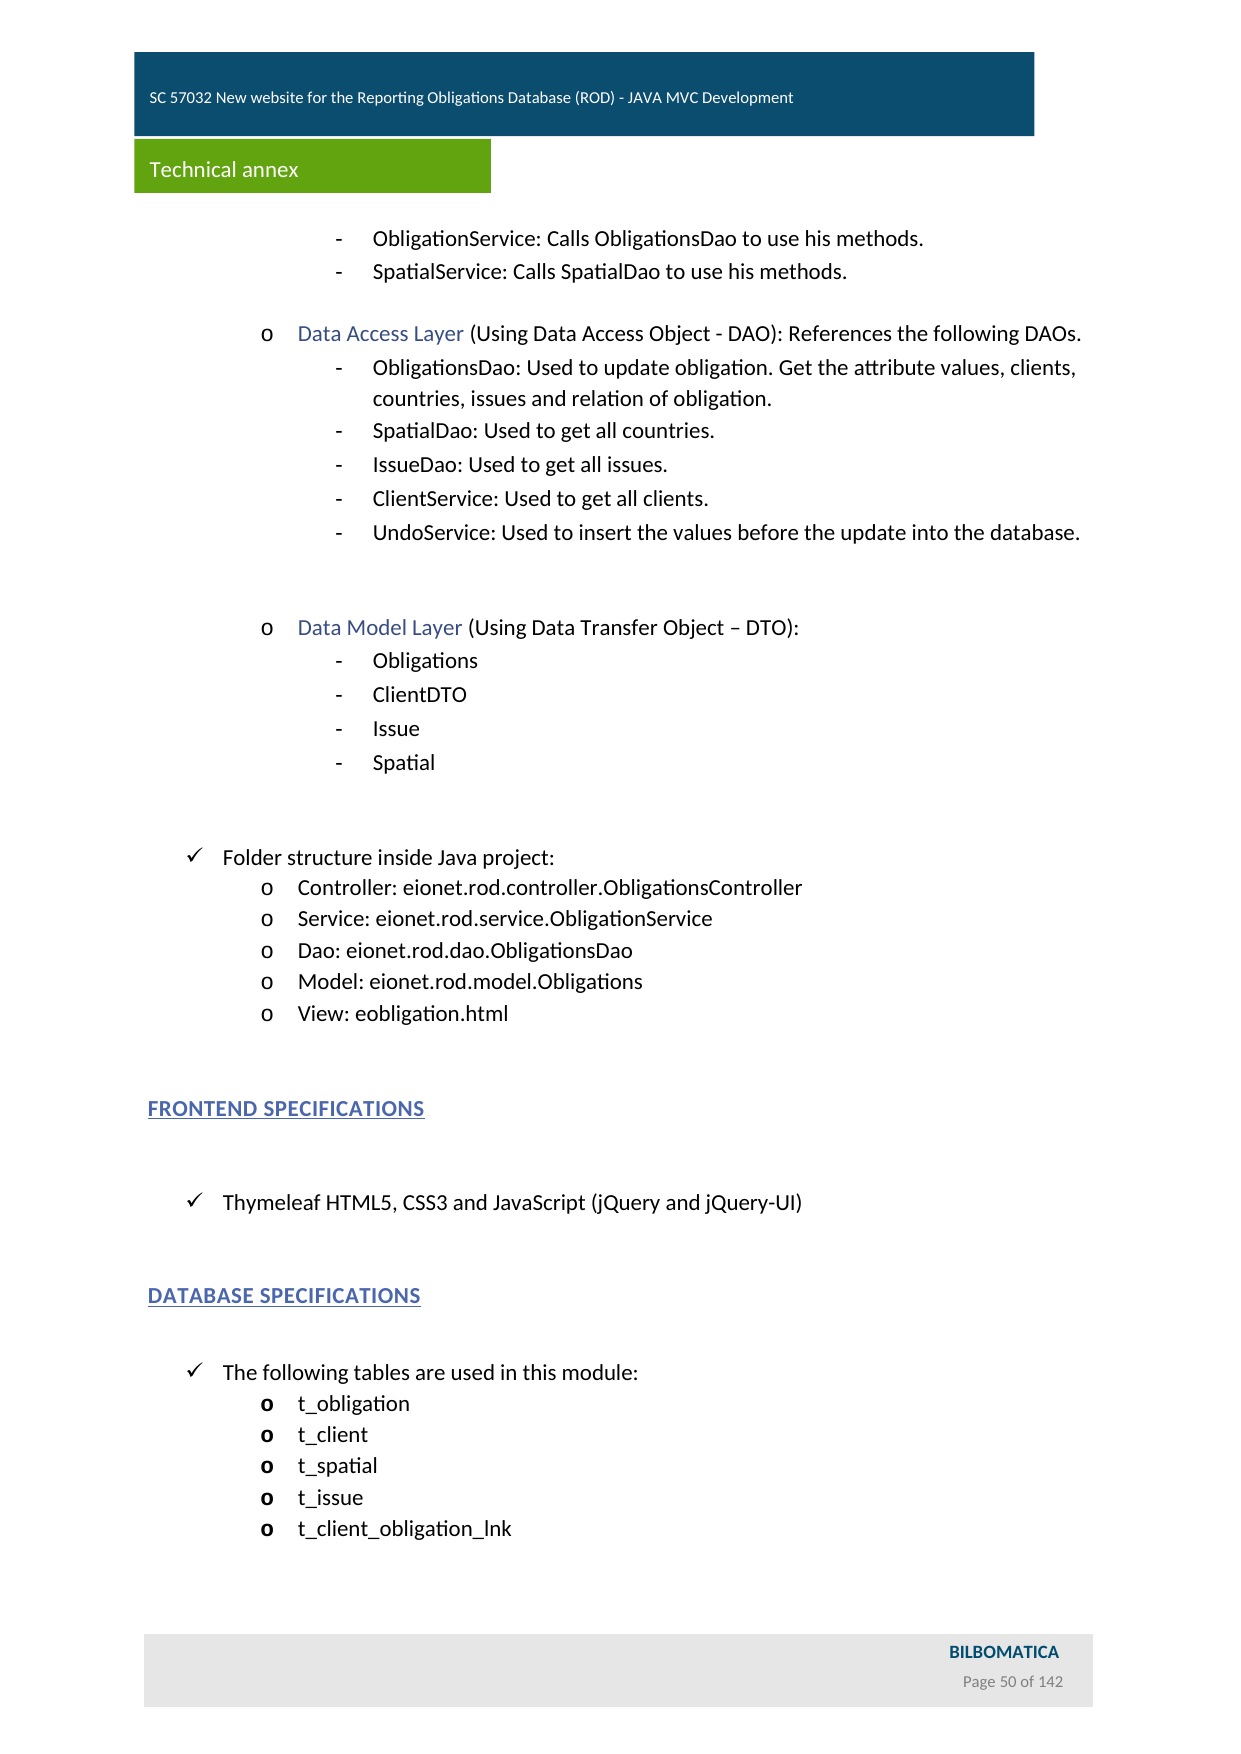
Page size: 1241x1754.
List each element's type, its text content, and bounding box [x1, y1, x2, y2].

list UndoService: Used to insert the values before the update into the database. [335, 516, 1093, 547]
list Dao: eionet.rod.dao.ObligationsDao [260, 936, 1093, 965]
list The following tables are used in this module: [185, 1358, 1093, 1387]
list ObligationsDao: Used to update obligation. Get the attribute values, clients, countries, issues and relation of obligation. [335, 351, 1093, 412]
list View: eobligation.html [260, 999, 1093, 1028]
list Data Model Layer (Using Data Transfer Object – DTO): [260, 613, 1093, 642]
list ClientDTO [335, 678, 1093, 709]
list t_obligation [260, 1389, 1093, 1418]
list Obligations [335, 644, 1093, 676]
list Thymeleaf HTML5, CSS3 and JavaScript (jQuery and jQuery-UI) [185, 1188, 1093, 1216]
list ClientService: Used to get all clients. [335, 482, 1093, 513]
list SpatialService: Calls SpatialDao to use his methods. [335, 255, 1093, 287]
list Service: eionet.rod.service.ObligationService [260, 904, 1093, 934]
list IssueDao: Used to get all issues. [335, 448, 1093, 479]
list Model: eionet.rod.model.Obligations [260, 967, 1093, 997]
list t_issue [260, 1483, 1093, 1512]
text DATABASE SPECIFICATIONS [148, 1281, 1093, 1309]
list Data Access Layer (Using Data Access Object - DAO): References the following DAOs. [260, 319, 1093, 348]
list Folder structure inside Java project: [185, 843, 1093, 871]
list t_client [260, 1420, 1093, 1449]
list Spatial [335, 746, 1093, 777]
text FRONTEND SPECIFICATIONS [148, 1094, 1093, 1122]
list t_spatial [260, 1452, 1093, 1481]
list SpatialDao: Used to get all countries. [335, 414, 1093, 446]
list t_client_obligation_lnk [260, 1514, 1093, 1544]
list Issue [335, 712, 1093, 743]
list Controller: eionet.rod.controller.ObligationsController [260, 873, 1093, 902]
list ObligationService: Calls ObligationsDao to use his methods. [335, 222, 1093, 253]
